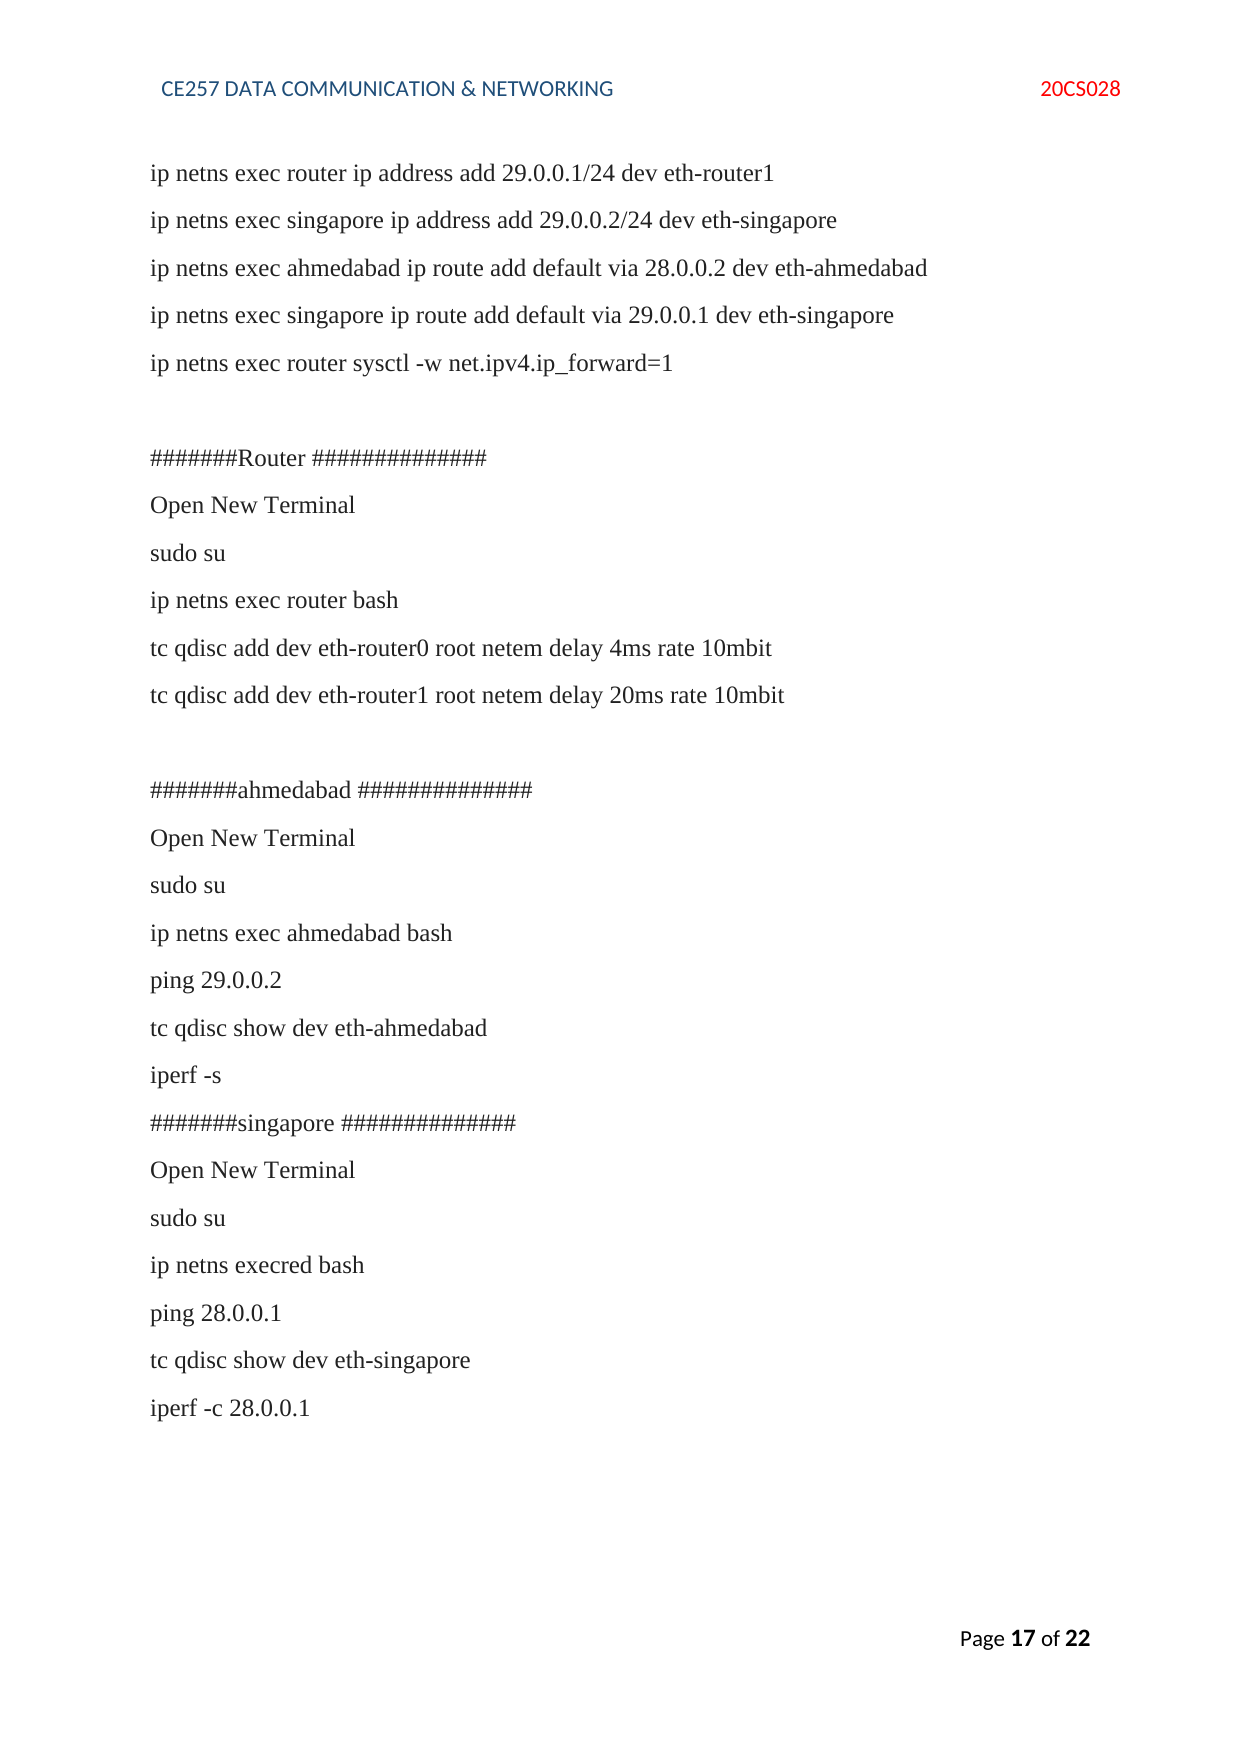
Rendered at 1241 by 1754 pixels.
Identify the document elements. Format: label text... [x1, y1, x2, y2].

text ip netns exec ahmedabad ip route add default via 28.0.0.2 dev eth-ahmedabad [150, 253, 1090, 282]
text sudo su [150, 538, 1090, 567]
text ip netns execred bash [150, 1250, 1090, 1279]
text Open New Terminal [150, 490, 1090, 519]
text #######singapore ############## [150, 1108, 1090, 1137]
text tc qdisc add dev eth-router1 root netem delay 20ms rate 10mbit [150, 680, 1090, 709]
text ip netns exec singapore ip address add 29.0.0.2/24 dev eth-singapore [150, 205, 1090, 234]
text tc qdisc show dev eth-singapore [150, 1345, 1090, 1374]
text Open New Terminal [150, 1155, 1090, 1184]
text tc qdisc show dev eth-ahmedabad [150, 1013, 1090, 1042]
text ip netns exec singapore ip route add default via 29.0.0.1 dev eth-singapore [150, 300, 1090, 329]
text ip netns exec router sysctl -w net.ipv4.ip_forward=1 [150, 348, 1090, 377]
text Open New Terminal [150, 823, 1090, 852]
text ip netns exec router ip address add 29.0.0.1/24 dev eth-router1 [150, 158, 1090, 187]
text ping 28.0.0.1 [150, 1298, 1090, 1327]
text iperf -c 28.0.0.1 [150, 1393, 1090, 1422]
text iperf -s [150, 1060, 1090, 1089]
text #######Router ############## [150, 443, 1090, 472]
text ping 29.0.0.2 [150, 965, 1090, 994]
text #######ahmedabad ############## [150, 775, 1090, 804]
text tc qdisc add dev eth-router0 root netem delay 4ms rate 10mbit [150, 633, 1090, 662]
text ip netns exec router bash [150, 585, 1090, 614]
text sudo su [150, 1203, 1090, 1232]
text sudo su [150, 870, 1090, 899]
text ip netns exec ahmedabad bash [150, 918, 1090, 947]
